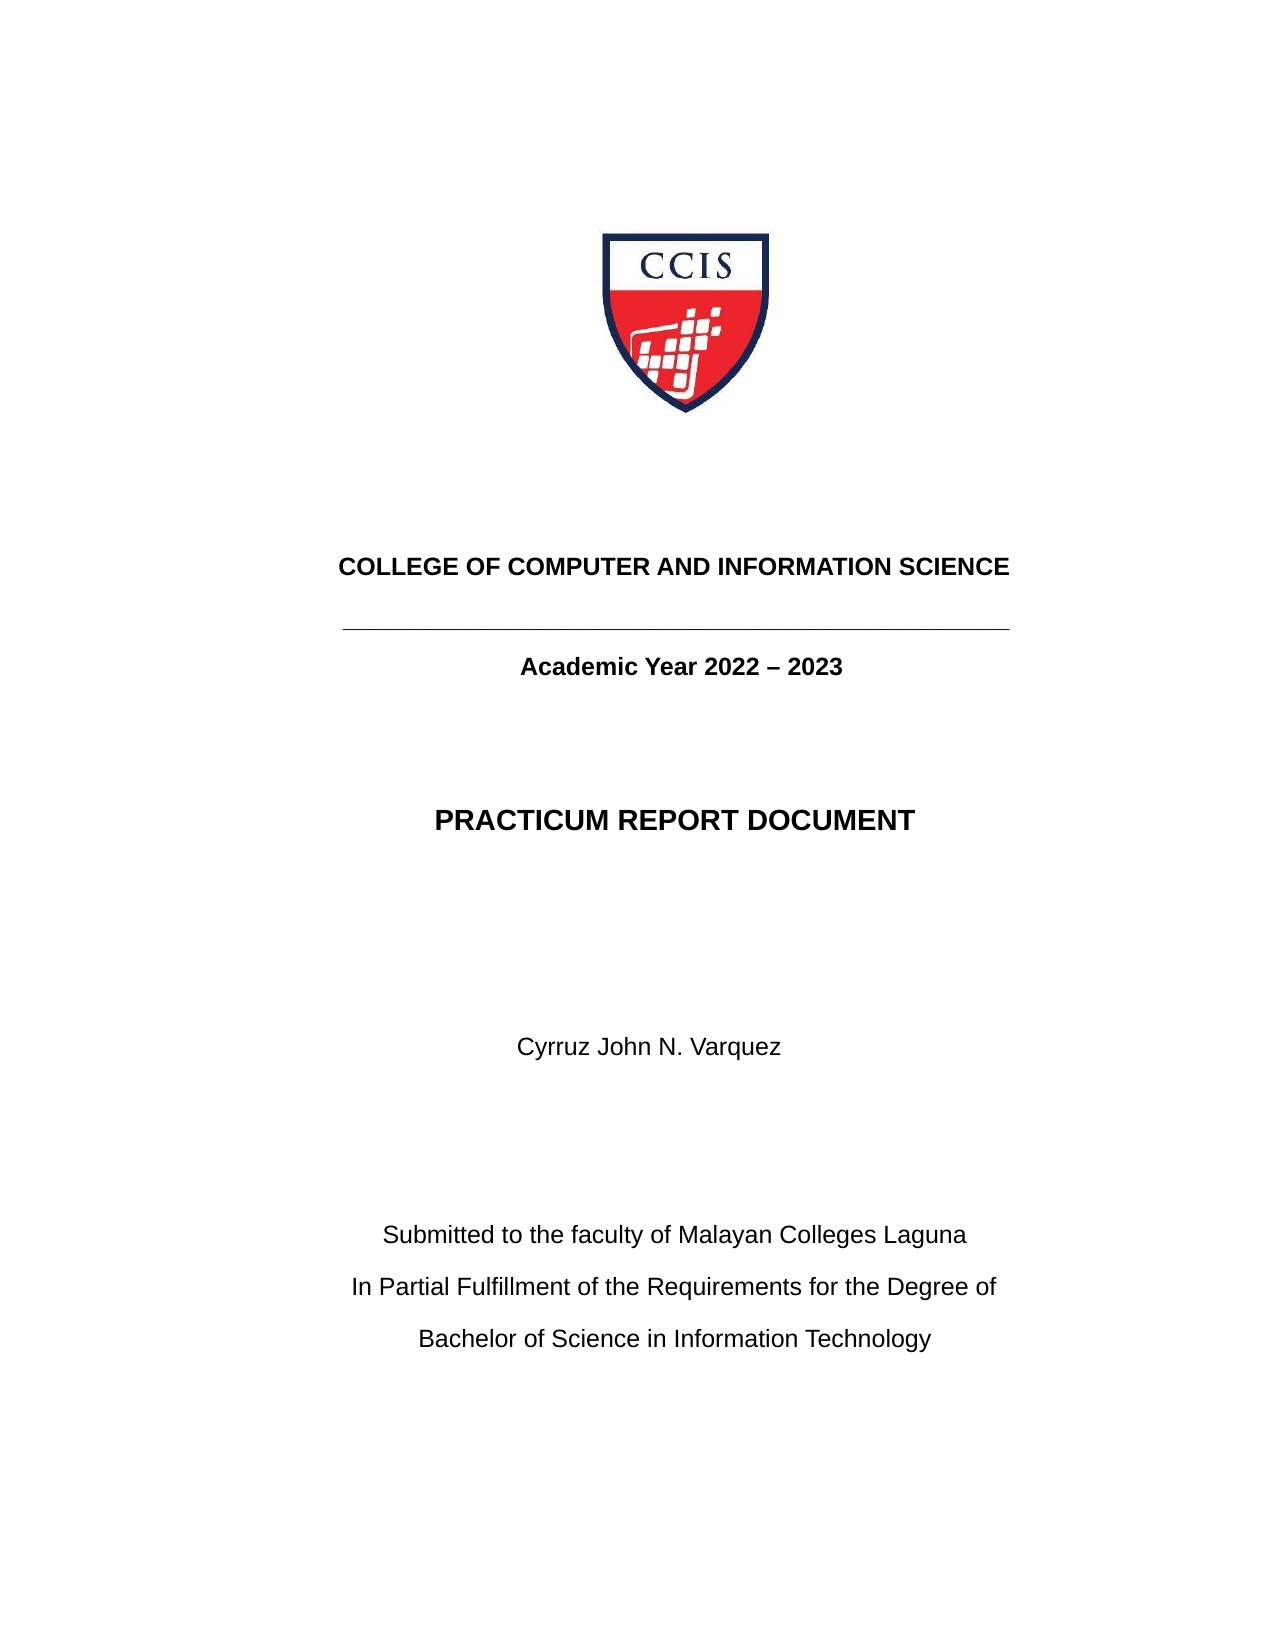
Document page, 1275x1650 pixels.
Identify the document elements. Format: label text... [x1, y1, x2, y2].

text Academic Year 2022 – 2023 [223, 651, 1134, 680]
text Bachelor of Science in Information Technology [418, 1324, 1128, 1352]
text Submitted to the faculty of Malayan Colleges Laguna [382, 1220, 1128, 1249]
text Cyrruz John N. Varquez [223, 1032, 1054, 1061]
picture [559, 196, 812, 450]
text ________________________________________________ [223, 604, 1010, 633]
text In Partial Fulfillment of the Requirements for the Degree of [223, 1272, 997, 1301]
text COLLEGE OF COMPUTER AND INFORMATION SCIENCE [223, 552, 1010, 581]
subtitle PRACTICUM REPORT DOCUMENT [434, 803, 1146, 837]
